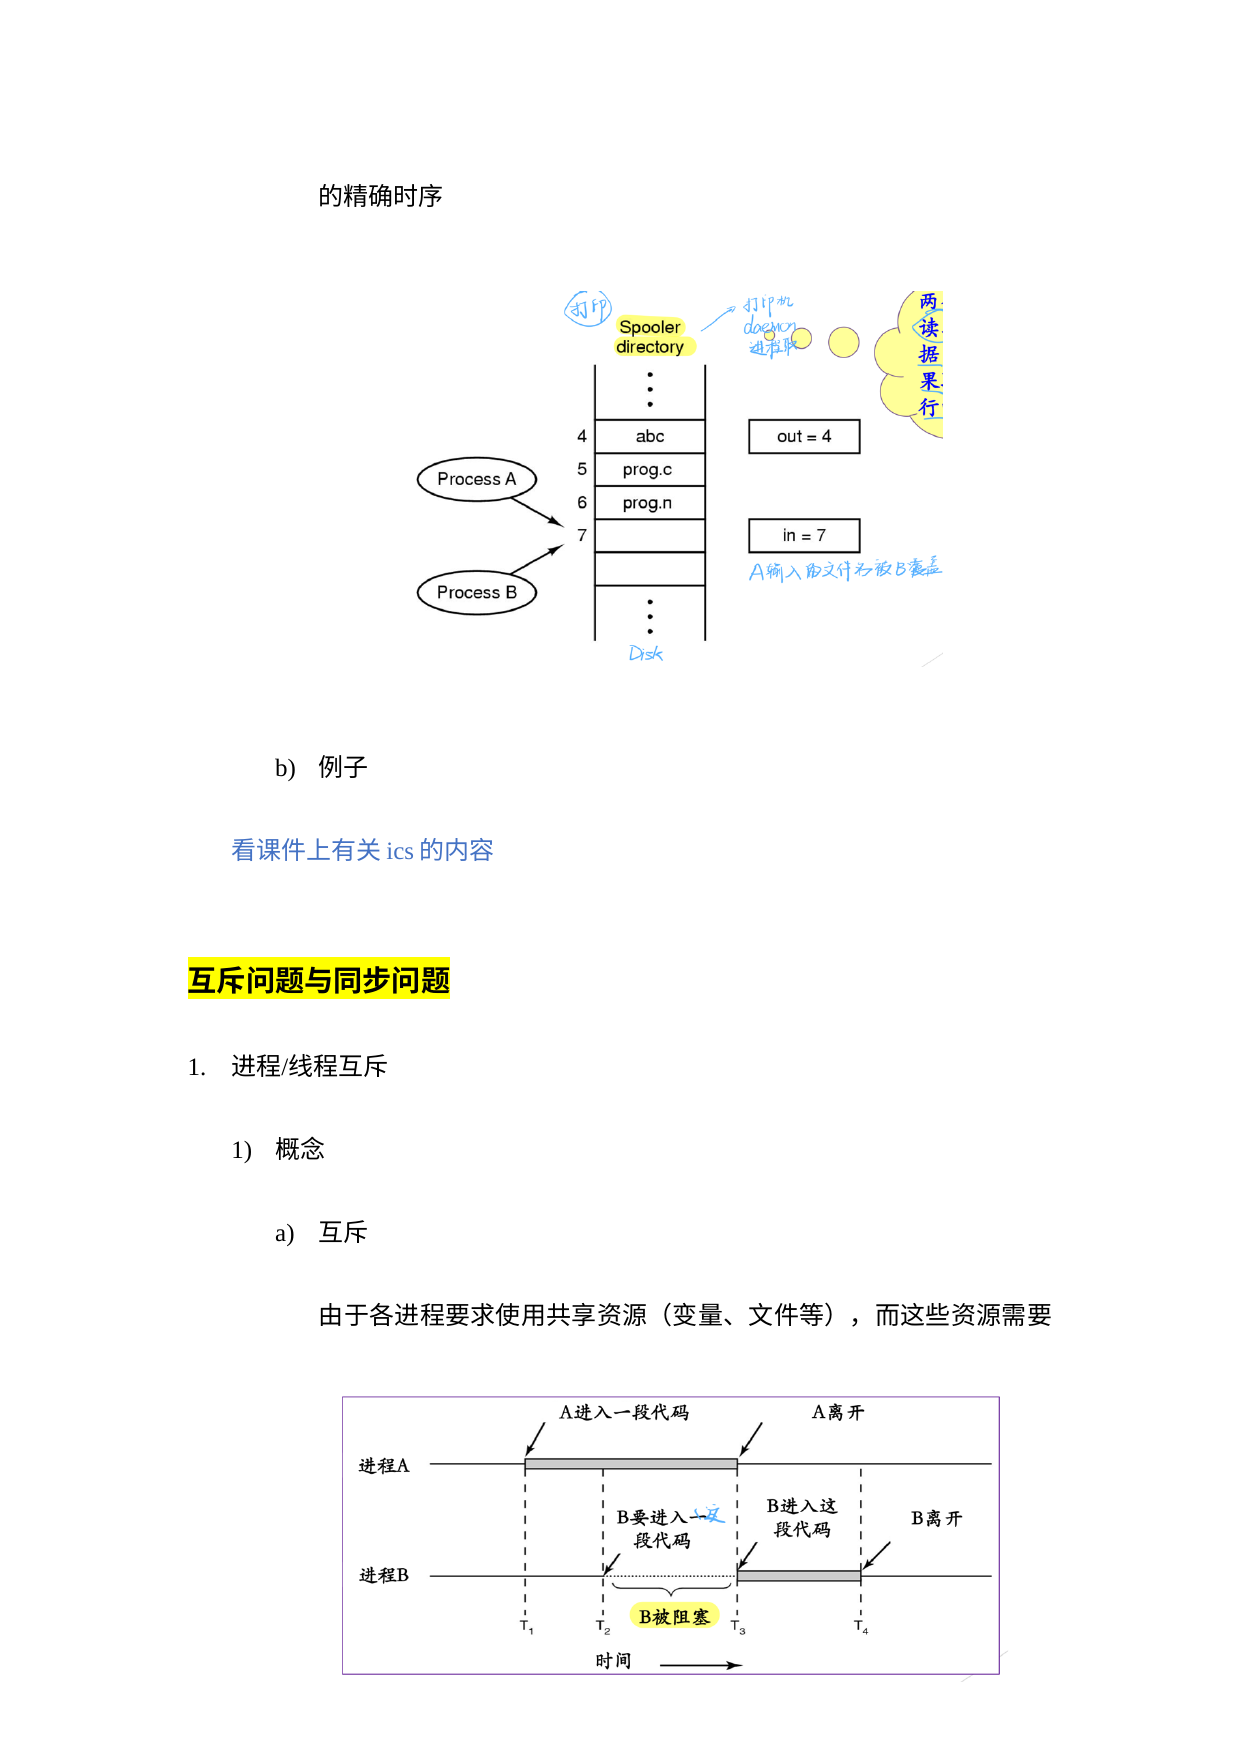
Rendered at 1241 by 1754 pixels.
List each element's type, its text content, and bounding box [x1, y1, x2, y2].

list 由于各进程要求使用共享资源（变量、文件等），而这些资源需要排他性使用，即各进程之间竞争使用这些资源 [319, 1281, 1053, 1346]
list 互斥 [275, 1198, 1053, 1263]
text 互斥问题与同步问题 [187, 946, 1053, 1011]
picture [406, 291, 943, 667]
text 看课件上有关ics的内容 [187, 816, 1053, 881]
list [319, 162, 1053, 227]
list 概念 [231, 1115, 1053, 1180]
picture [327, 1384, 1009, 1682]
list 进程/线程互斥 [187, 1032, 1053, 1097]
